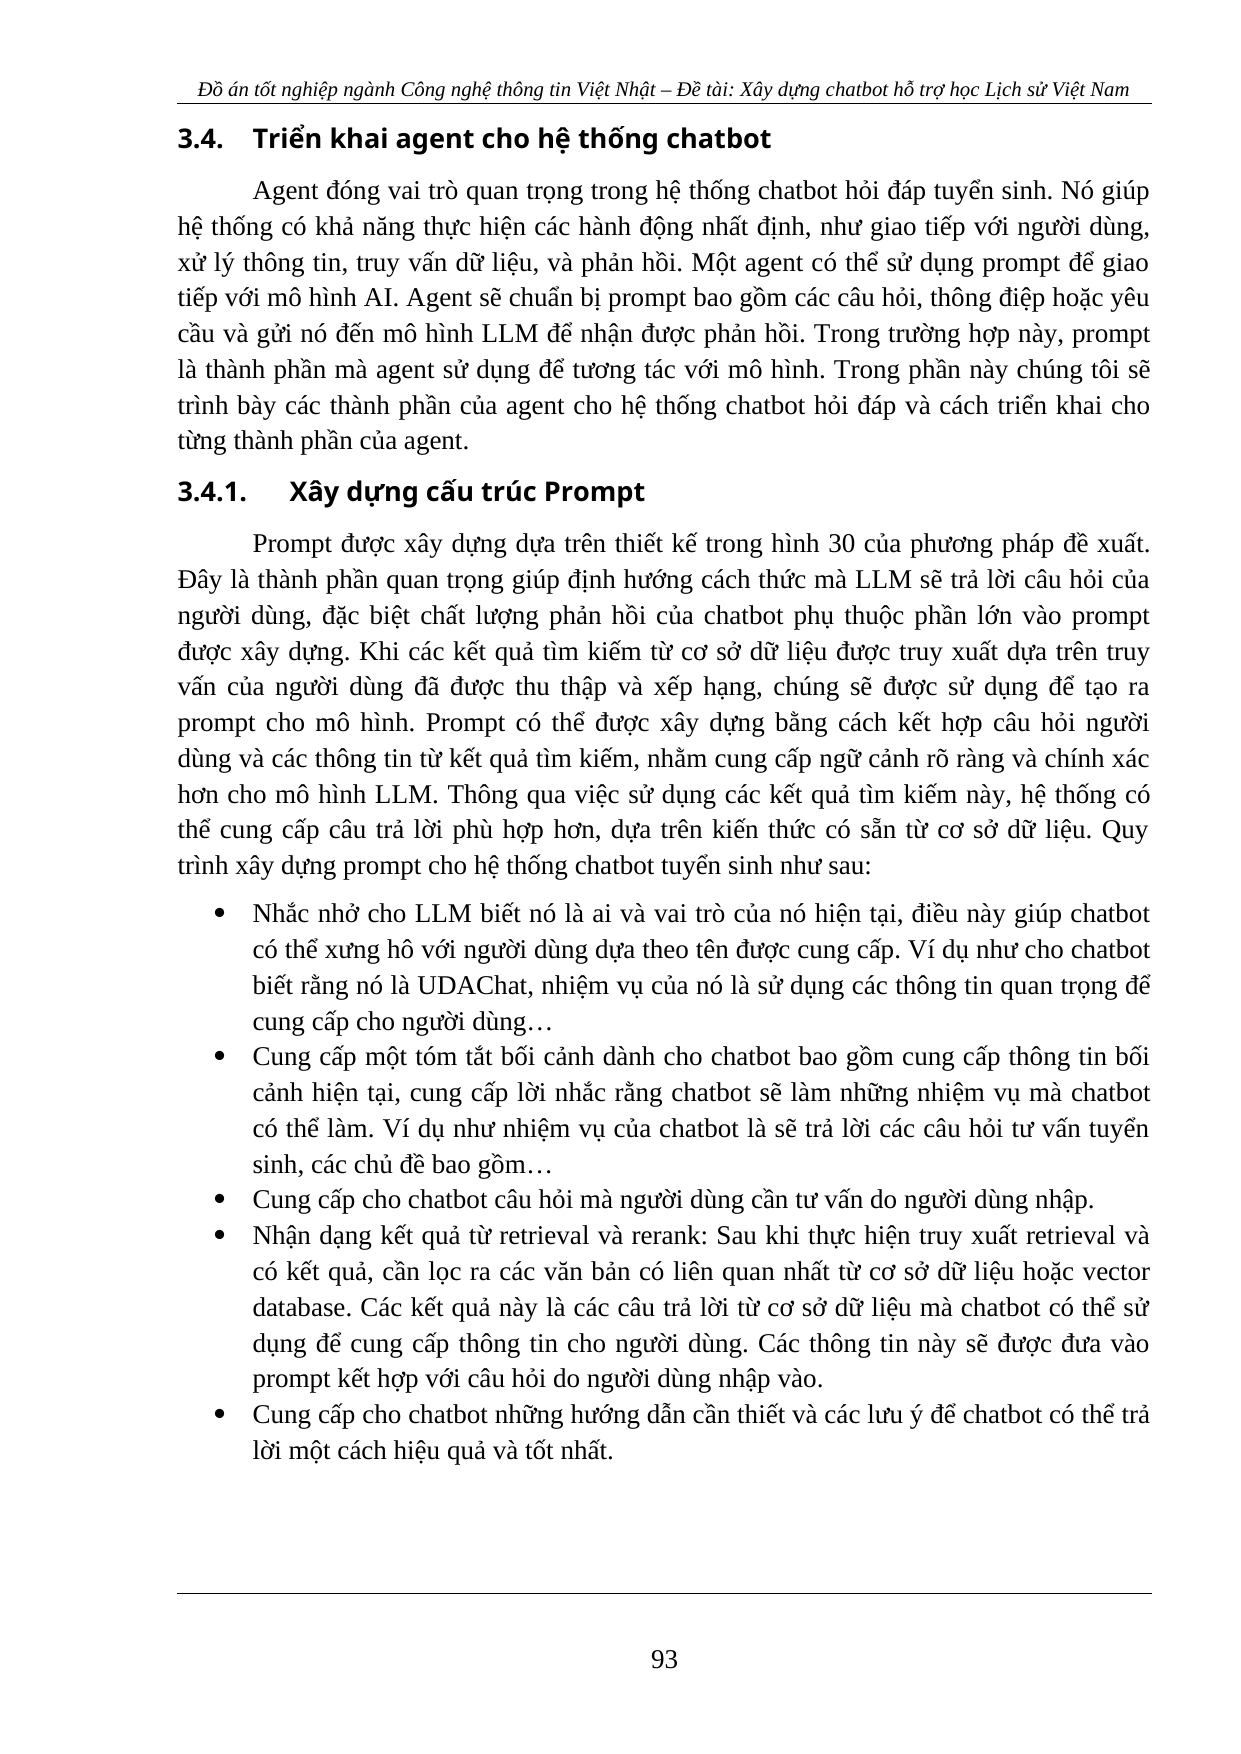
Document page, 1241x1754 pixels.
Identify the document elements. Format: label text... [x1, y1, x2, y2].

list Nhận dạng kết quả từ retrieval và rerank: Sau khi thực hiện truy xuất retrieval và có kết quả, cần lọc ra các văn bản có liên quan nhất từ cơ sở dữ liệu hoặc vector database. Các kết quả này là các câu trả lời từ cơ sở dữ liệu mà chatbot có thể sử dụng để cung cấp thông tin cho người dùng. Các thông tin này sẽ được đưa vào prompt kết hợp với câu hỏi do người dùng nhập vào. [215, 1219, 1152, 1393]
list Cung cấp cho chatbot những hướng dẫn cần thiết và các lưu ý để chatbot có thể trả lời một cách hiệu quả và tốt nhất. [215, 1398, 1152, 1465]
text Agent đóng vai trò quan trọng trong hệ thống chatbot hỏi đáp tuyển sinh. Nó giúp hệ thống có khả năng thực hiện các hành động nhất định, như giao tiếp với người dùng, xử lý thông tin, truy vấn dữ liệu, và phản hồi. Một agent có thể sử dụng prompt để giao tiếp với mô hình AI. Agent sẽ chuẩn bị prompt bao gồm các câu hỏi, thông điệp hoặc yêu cầu và gửi nó đến mô hình LLM để nhận được phản hồi. Trong trường hợp này, prompt là thành phần mà agent sử dụng để tương tác với mô hình. Trong phần này chúng tôi sẽ trình bày các thành phần của agent cho hệ thống chatbot hỏi đáp và cách triển khai cho từng thành phần của agent. [177, 174, 1152, 456]
list Cung cấp cho chatbot câu hỏi mà người dùng cần tư vấn do người dùng nhập. [215, 1183, 1152, 1215]
list Cung cấp một tóm tắt bối cảnh dành cho chatbot bao gồm cung cấp thông tin bối cảnh hiện tại, cung cấp lời nhắc rằng chatbot sẽ làm những nhiệm vụ mà chatbot có thể làm. Ví dụ như nhiệm vụ của chatbot là sẽ trả lời các câu hỏi tư vấn tuyển sinh, các chủ đề bao gồm… [215, 1040, 1152, 1179]
subtitle Triển khai agent cho hệ thống chatbot [177, 119, 1152, 156]
text Prompt được xây dựng dựa trên thiết kế trong hình 30 của phương pháp đề xuất. Đây là thành phần quan trọng giúp định hướng cách thức mà LLM sẽ trả lời câu hỏi của người dùng, đặc biệt chất lượng phản hồi của chatbot phụ thuộc phần lớn vào prompt được xây dựng. Khi các kết quả tìm kiếm từ cơ sở dữ liệu được truy xuất dựa trên truy vấn của người dùng đã được thu thập và xếp hạng, chúng sẽ được sử dụng để tạo ra prompt cho mô hình. Prompt có thể được xây dựng bằng cách kết hợp câu hỏi người dùng và các thông tin từ kết quả tìm kiếm, nhằm cung cấp ngữ cảnh rõ ràng và chính xác hơn cho mô hình LLM. Thông qua việc sử dụng các kết quả tìm kiếm này, hệ thống có thể cung cấp câu trả lời phù hợp hơn, dựa trên kiến thức có sẵn từ cơ sở dữ liệu. Quy trình xây dựng prompt cho hệ thống chatbot tuyển sinh như sau: [177, 528, 1152, 880]
list Nhắc nhở cho LLM biết nó là ai và vai trò của nó hiện tại, điều này giúp chatbot có thể xưng hô với người dùng dựa theo tên được cung cấp. Ví dụ như cho chatbot biết rằng nó là UDAChat, nhiệm vụ của nó là sử dụng các thông tin quan trọng để cung cấp cho người dùng… [215, 897, 1152, 1036]
subtitle Xây dựng cấu trúc Prompt [177, 473, 1152, 509]
